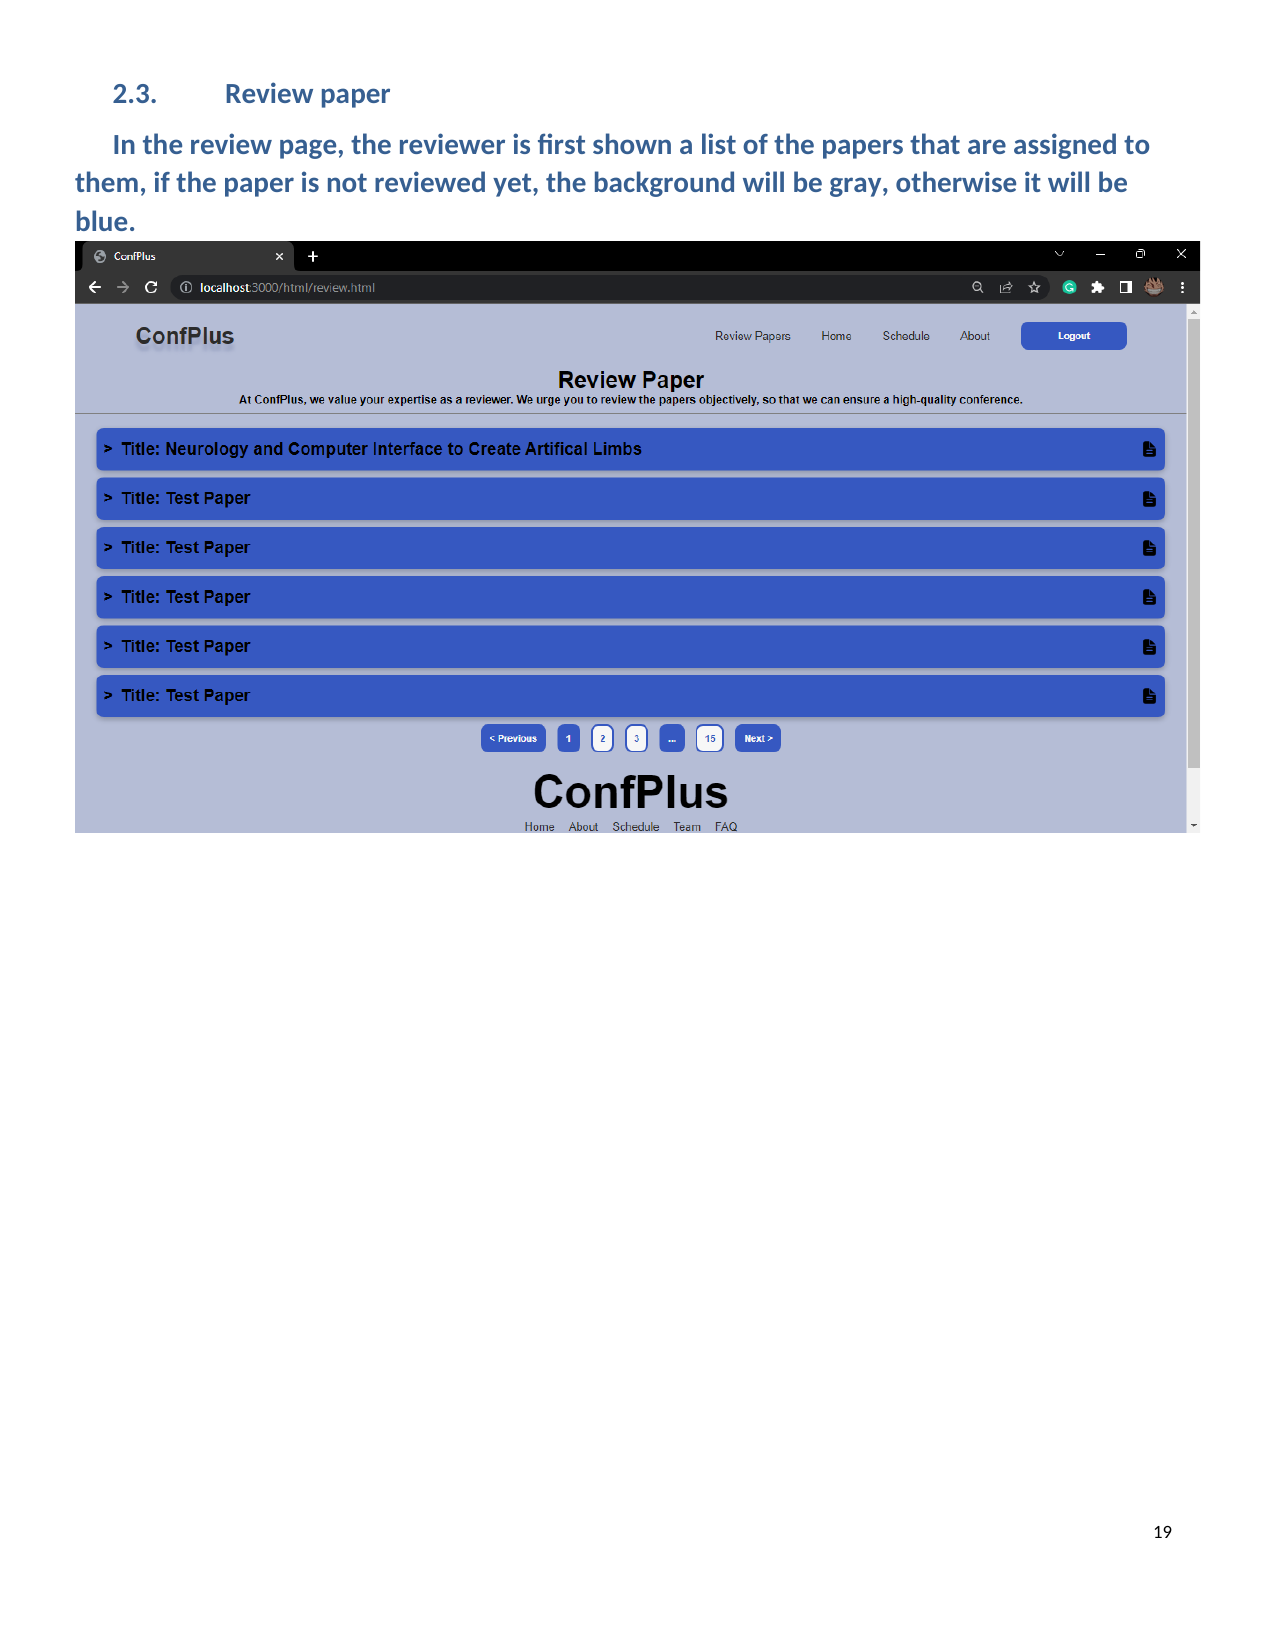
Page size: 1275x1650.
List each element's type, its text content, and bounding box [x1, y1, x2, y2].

picture [75, 241, 1200, 833]
subtitle In the review page, the reviewer is first shown a list of the papers that are assigned to them, if the paper is not reviewed yet, the background will be gray, otherwise it will be blue. [75, 126, 1173, 238]
subtitle Review paper [112, 75, 1200, 111]
